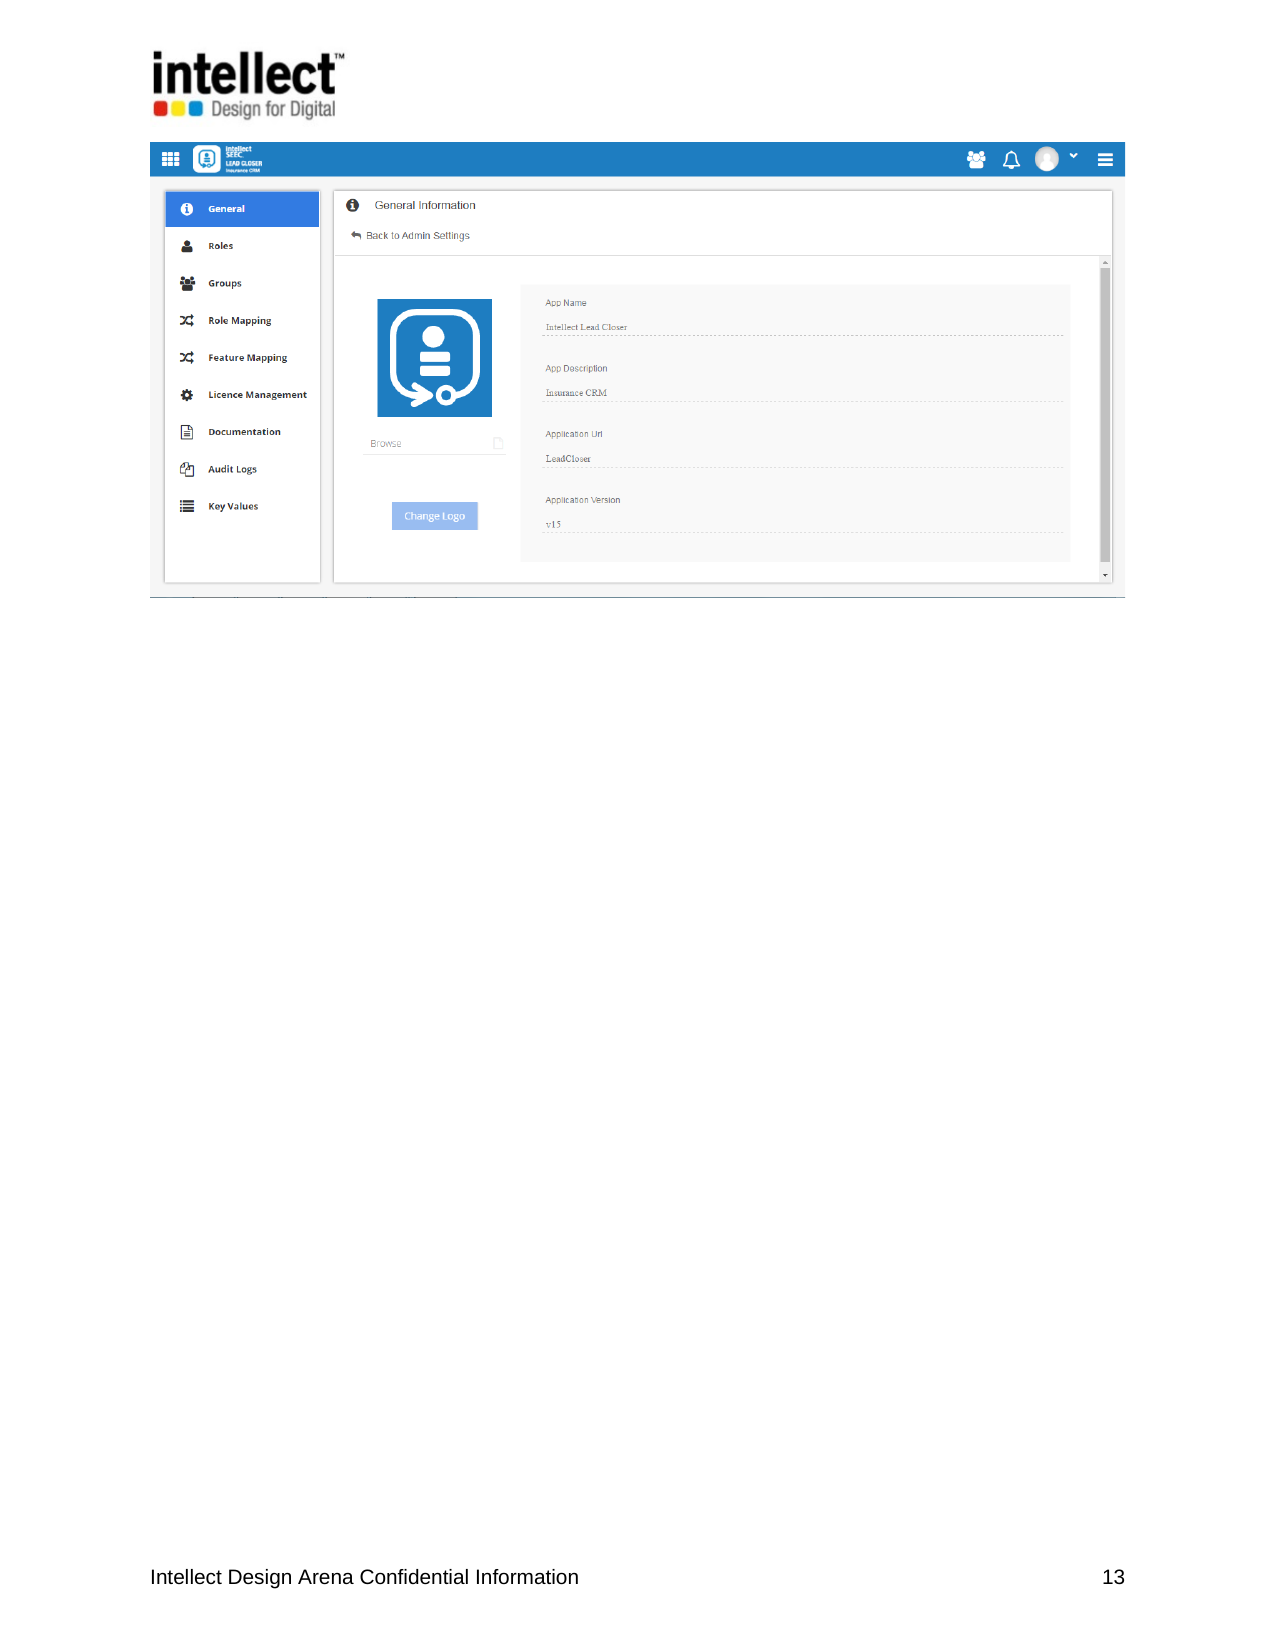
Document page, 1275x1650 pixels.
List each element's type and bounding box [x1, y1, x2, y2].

picture [150, 42, 350, 127]
picture [150, 142, 1125, 598]
